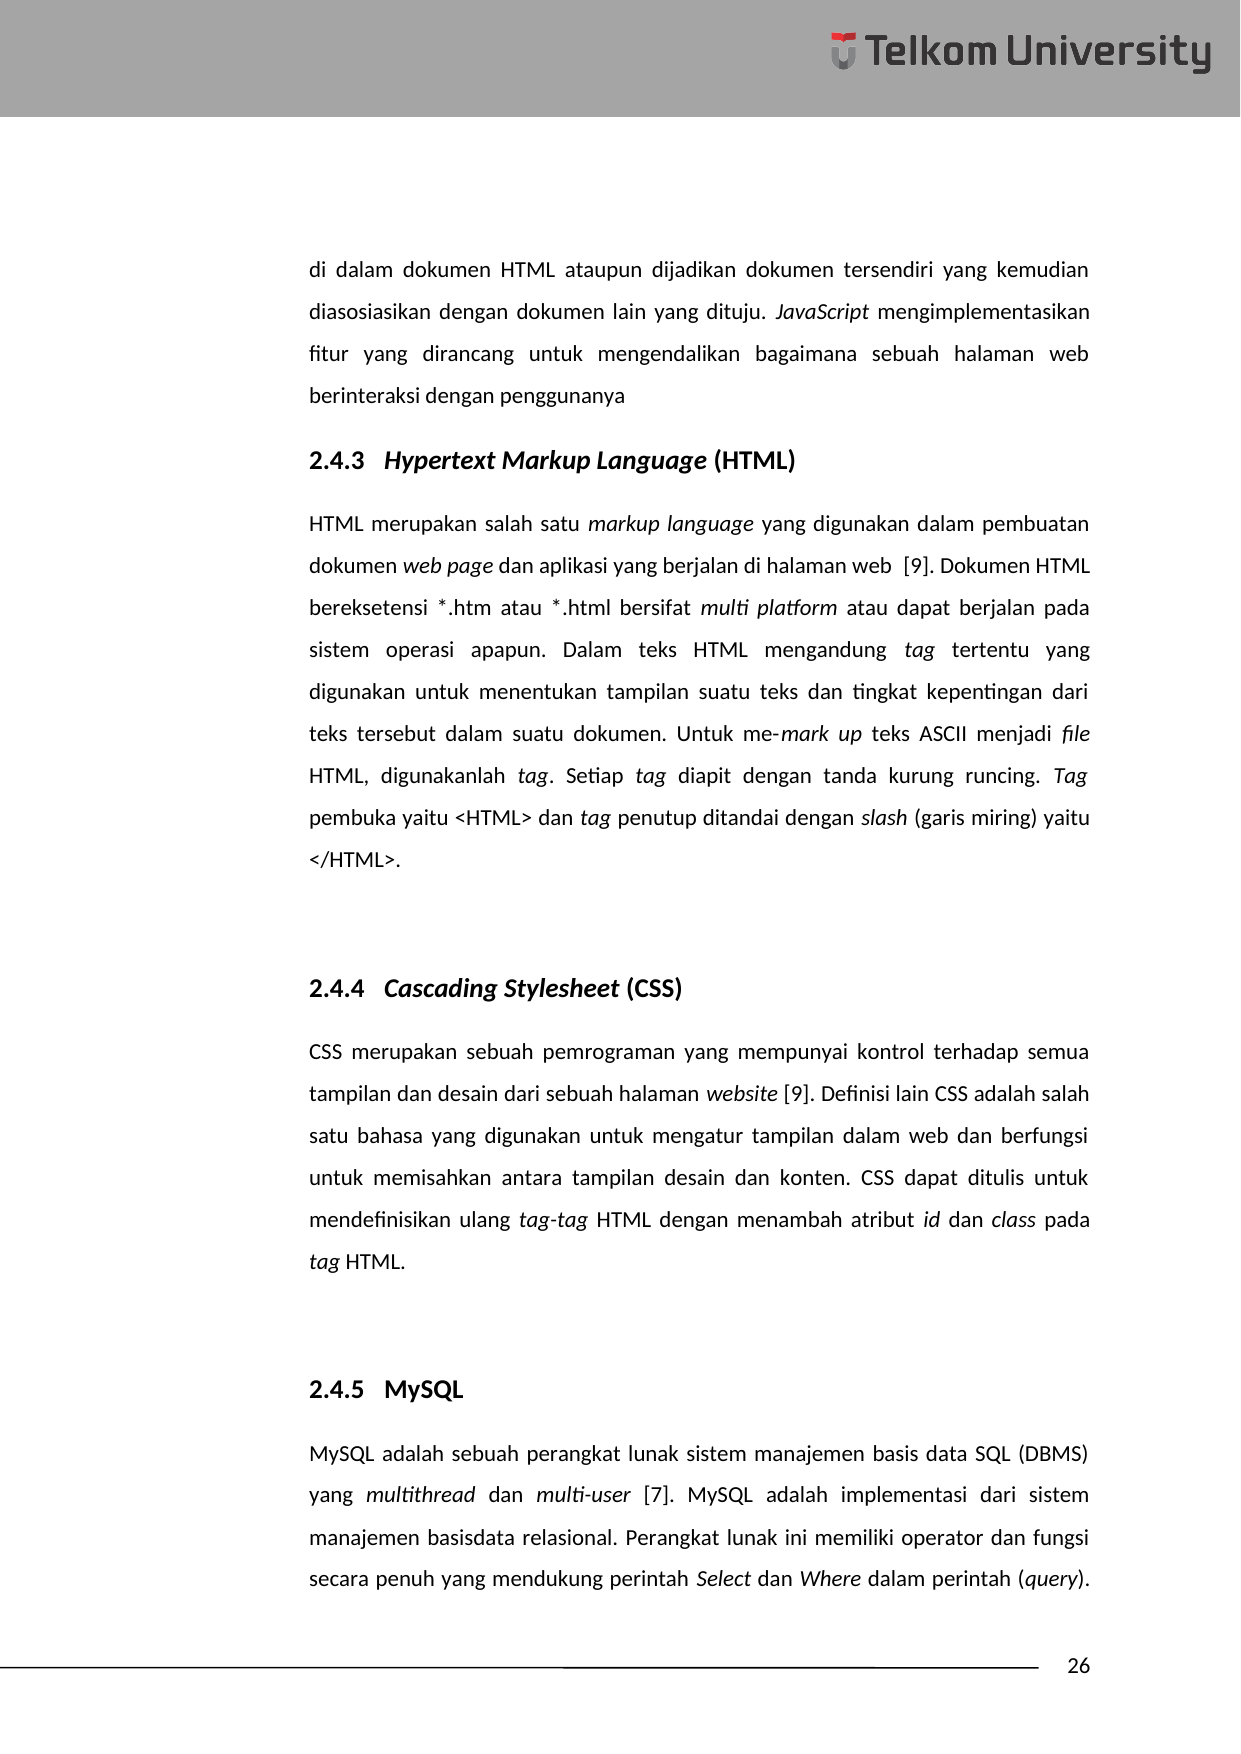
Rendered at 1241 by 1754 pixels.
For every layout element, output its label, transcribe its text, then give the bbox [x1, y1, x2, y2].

subtitle MySQL [309, 1373, 1090, 1406]
subtitle Hypertext Markup Language (HTML) [309, 443, 1090, 477]
text HTML merupakan salah satu markup language yang digunakan dalam pembuatan dokumen web page dan aplikasi yang berjalan di halaman web . Dokumen HTML bereksetensi *.htm atau *.html bersifat multi platform atau dapat berjalan pada sistem operasi apapun. Dalam teks HTML mengandung tag tertentu yang digunakan untuk menentukan tampilan suatu teks dan tingkat kepentingan dari teks tersebut dalam suatu dokumen. Untuk me-mark up teks ASCII menjadi file HTML, digunakanlah tag. Setiap tag diapit dengan tanda kurung runcing. Tag pembuka yaitu <HTML> dan tag penutup ditandai dengan slash (garis miring) yaitu </HTML>. [309, 509, 1090, 873]
text CSS merupakan sebuah pemrograman yang mempunyai kontrol terhadap semua tampilan dan desain dari sebuah halaman website. Definisi lain CSS adalah salah satu bahasa yang digunakan untuk mengatur tampilan dalam web dan berfungsi untuk memisahkan antara tampilan desain dan konten. CSS dapat ditulis untuk mendefinisikan ulang tag-tag HTML dengan menambah atribut id dan class pada tag HTML. [309, 1037, 1090, 1275]
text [309, 255, 1090, 409]
subtitle Cascading Stylesheet (CSS) [309, 971, 1090, 1004]
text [309, 1439, 1090, 1593]
picture [831, 32, 1211, 74]
